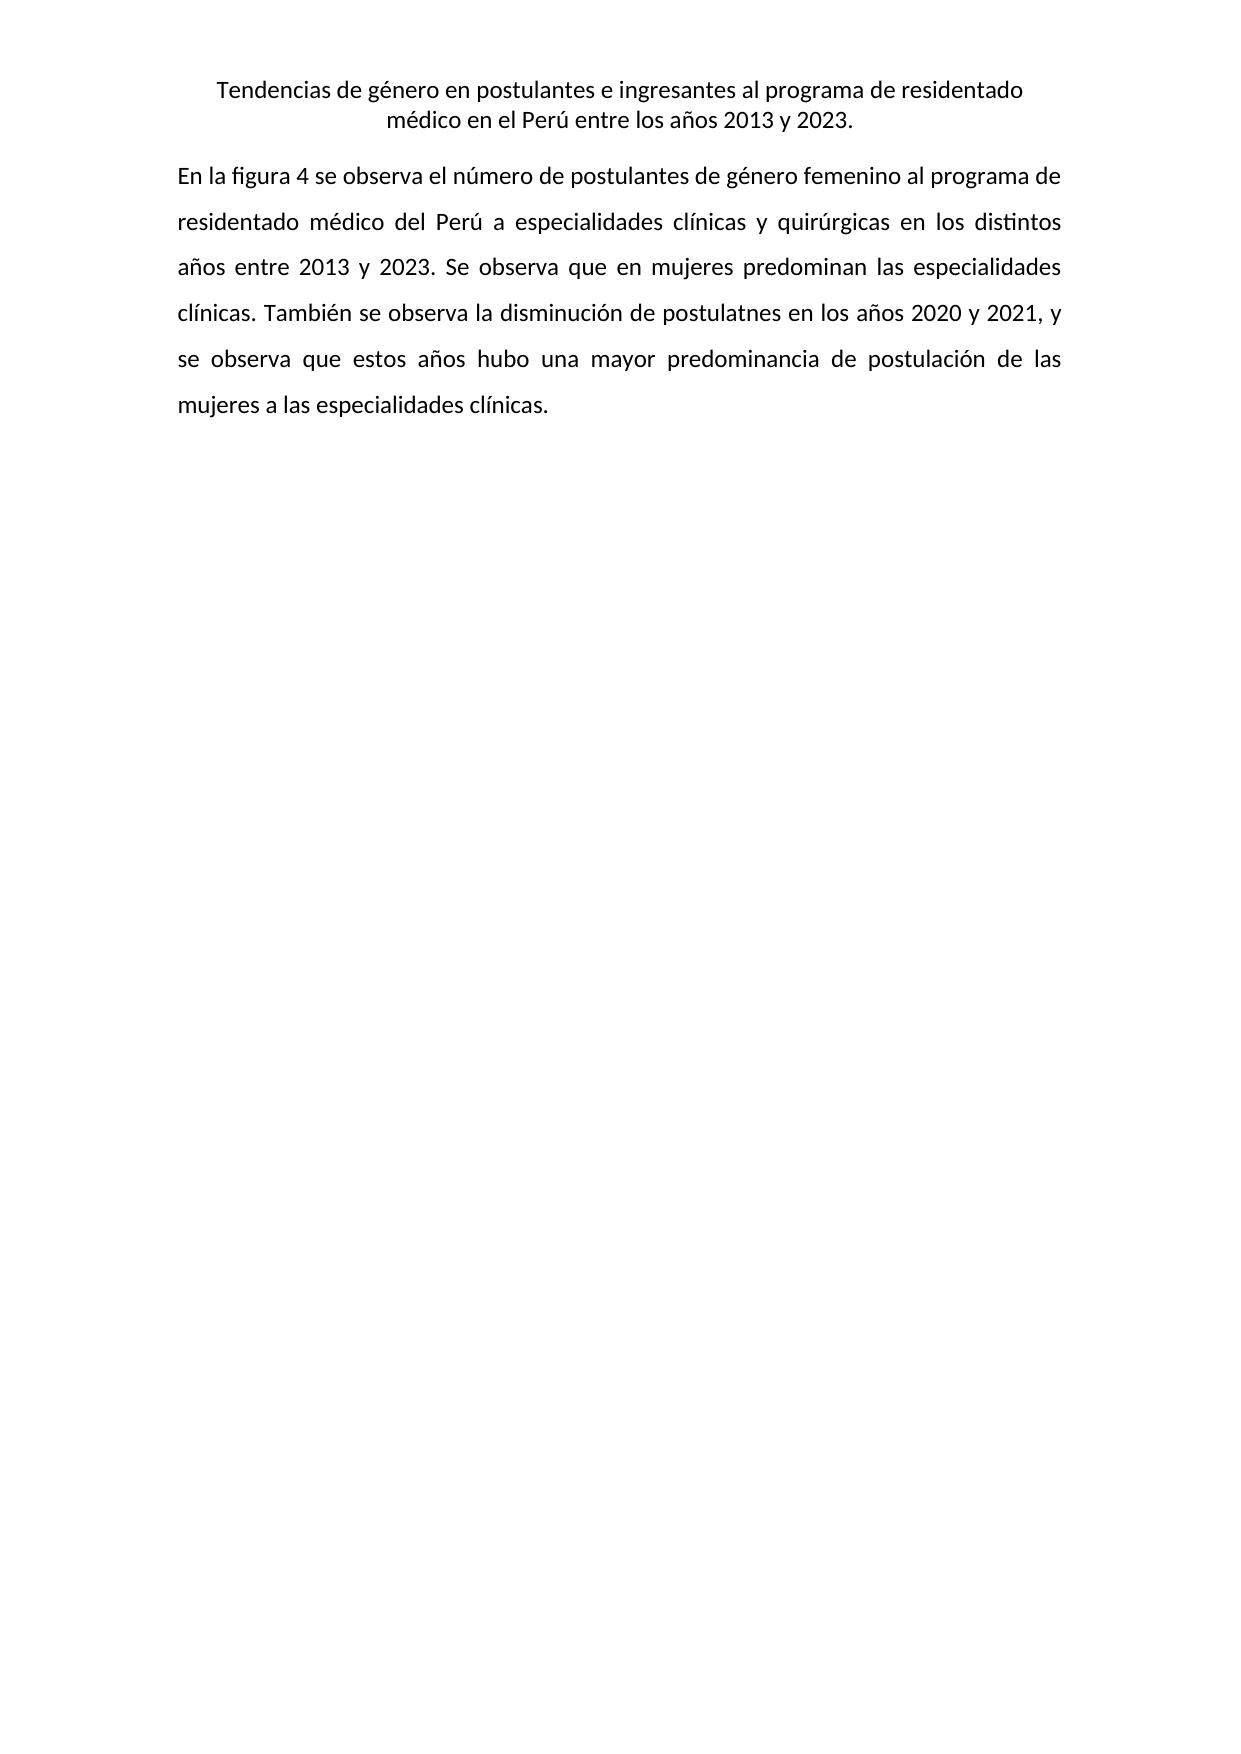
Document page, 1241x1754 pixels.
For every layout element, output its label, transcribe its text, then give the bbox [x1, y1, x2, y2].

text En la figura 4 se observa el número de postulantes de género femenino al programa de residentado médico del Perú a especialidades clínicas y quirúrgicas en los distintos años entre 2013 y 2023. Se observa que en mujeres predominan las especialidades clínicas. También se observa la disminución de postulatnes en los años 2020 y 2021, y se observa que estos años hubo una mayor predominancia de postulación de las mujeres a las especialidades clínicas. [177, 160, 1063, 419]
